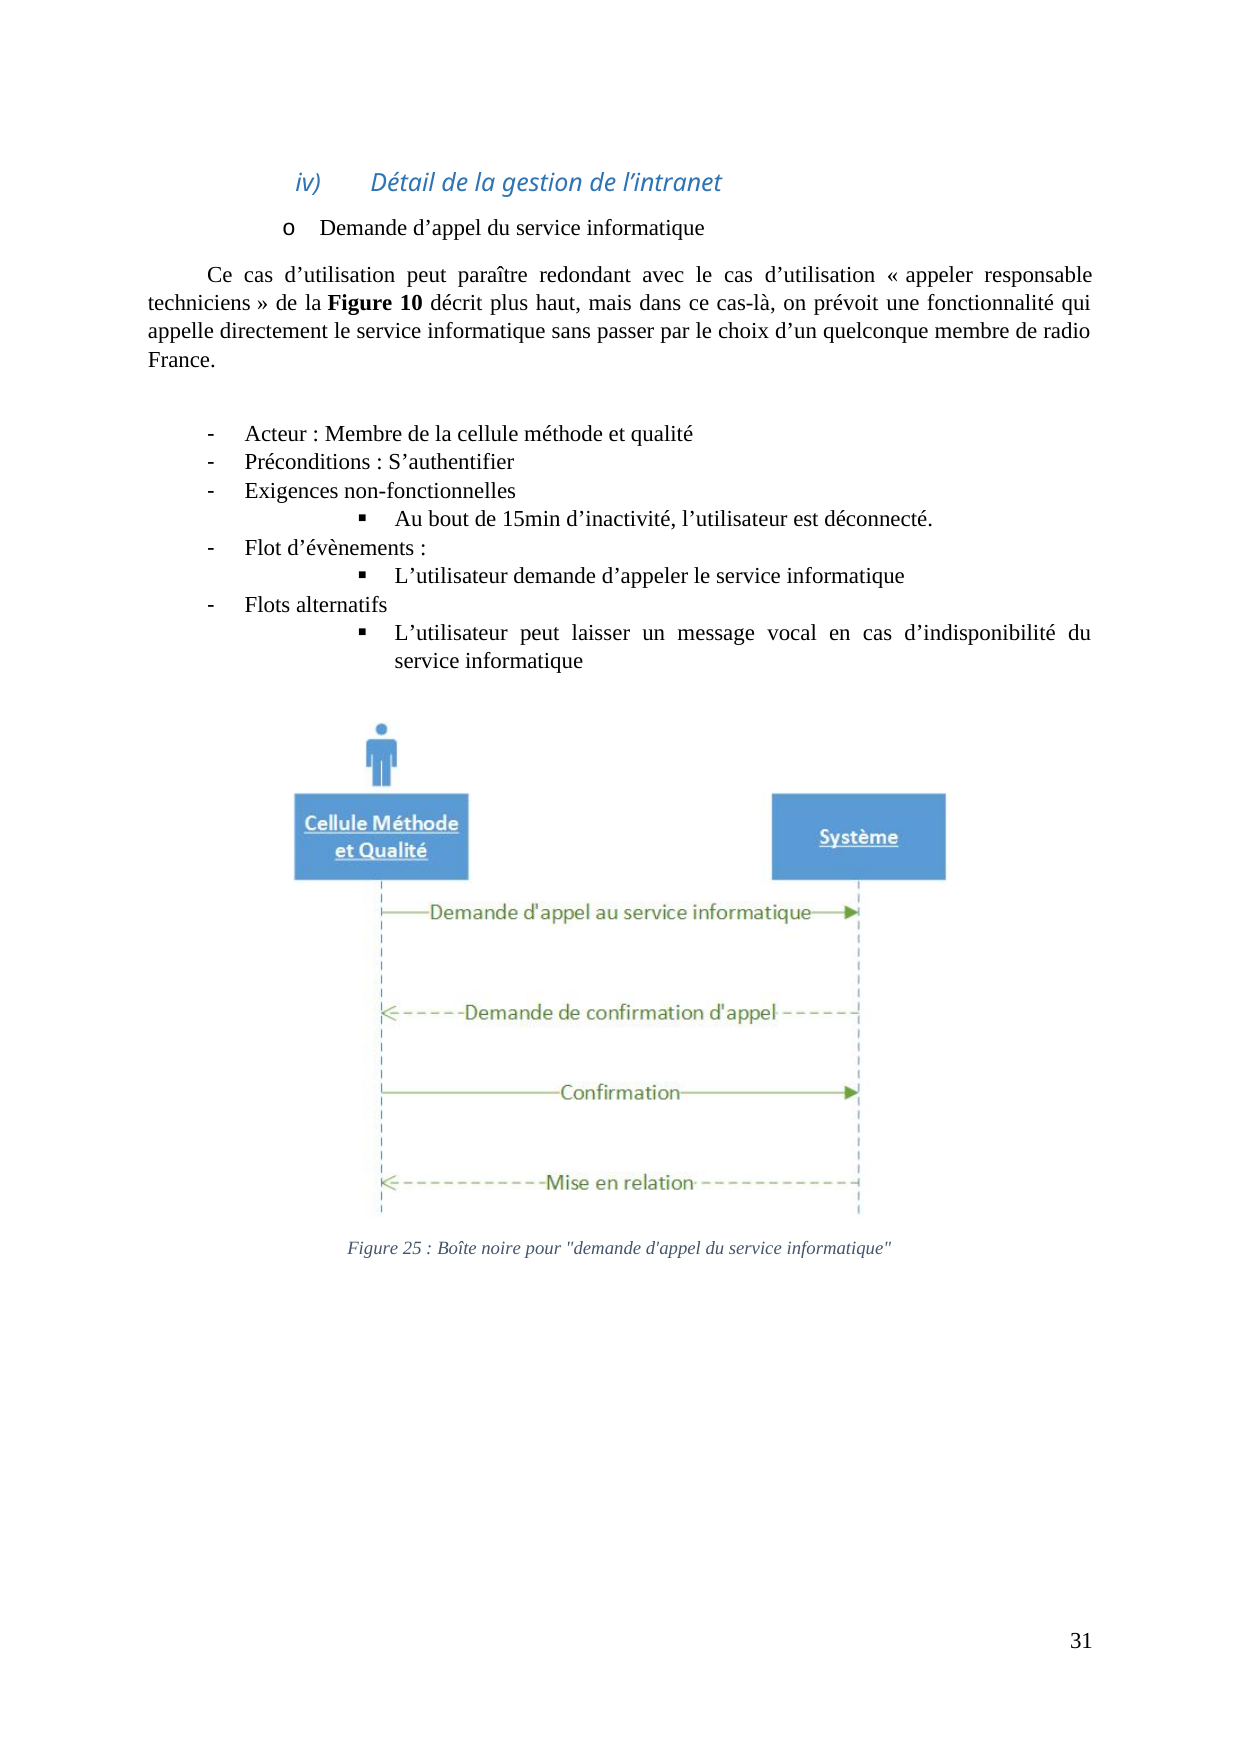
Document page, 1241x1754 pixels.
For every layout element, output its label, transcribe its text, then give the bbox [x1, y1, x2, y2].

text Ce cas d’utilisation peut paraître redondant avec le cas d’utilisation « appeler responsable techniciens » de la Figure 10 décrit plus haut, mais dans ce cas-là, on prévoit une fonctionnalité qui appelle directement le service informatique sans passer par le choix d’un quelconque membre de radio France. [148, 261, 1092, 372]
list Demande d’appel du service informatique [282, 214, 1092, 242]
list Flot d’évènements : [207, 534, 1092, 560]
list L’utilisateur peut laisser un message vocal en cas d’indisponibilité du service informatique [357, 619, 1092, 674]
list Exigences non-fonctionnelles [207, 477, 1092, 503]
list Au bout de 15min d’inactivité, l’utilisateur est déconnecté. [357, 505, 1092, 532]
subtitle Détail de la gestion de l’intranet [295, 164, 1092, 198]
list Préconditions : S’authentifier [207, 448, 1092, 474]
list Acteur : Membre de la cellule méthode et qualité [207, 419, 1092, 446]
list Flots alternatifs [207, 591, 1092, 617]
picture [292, 721, 948, 1219]
list L’utilisateur demande d’appeler le service informatique [357, 562, 1092, 588]
